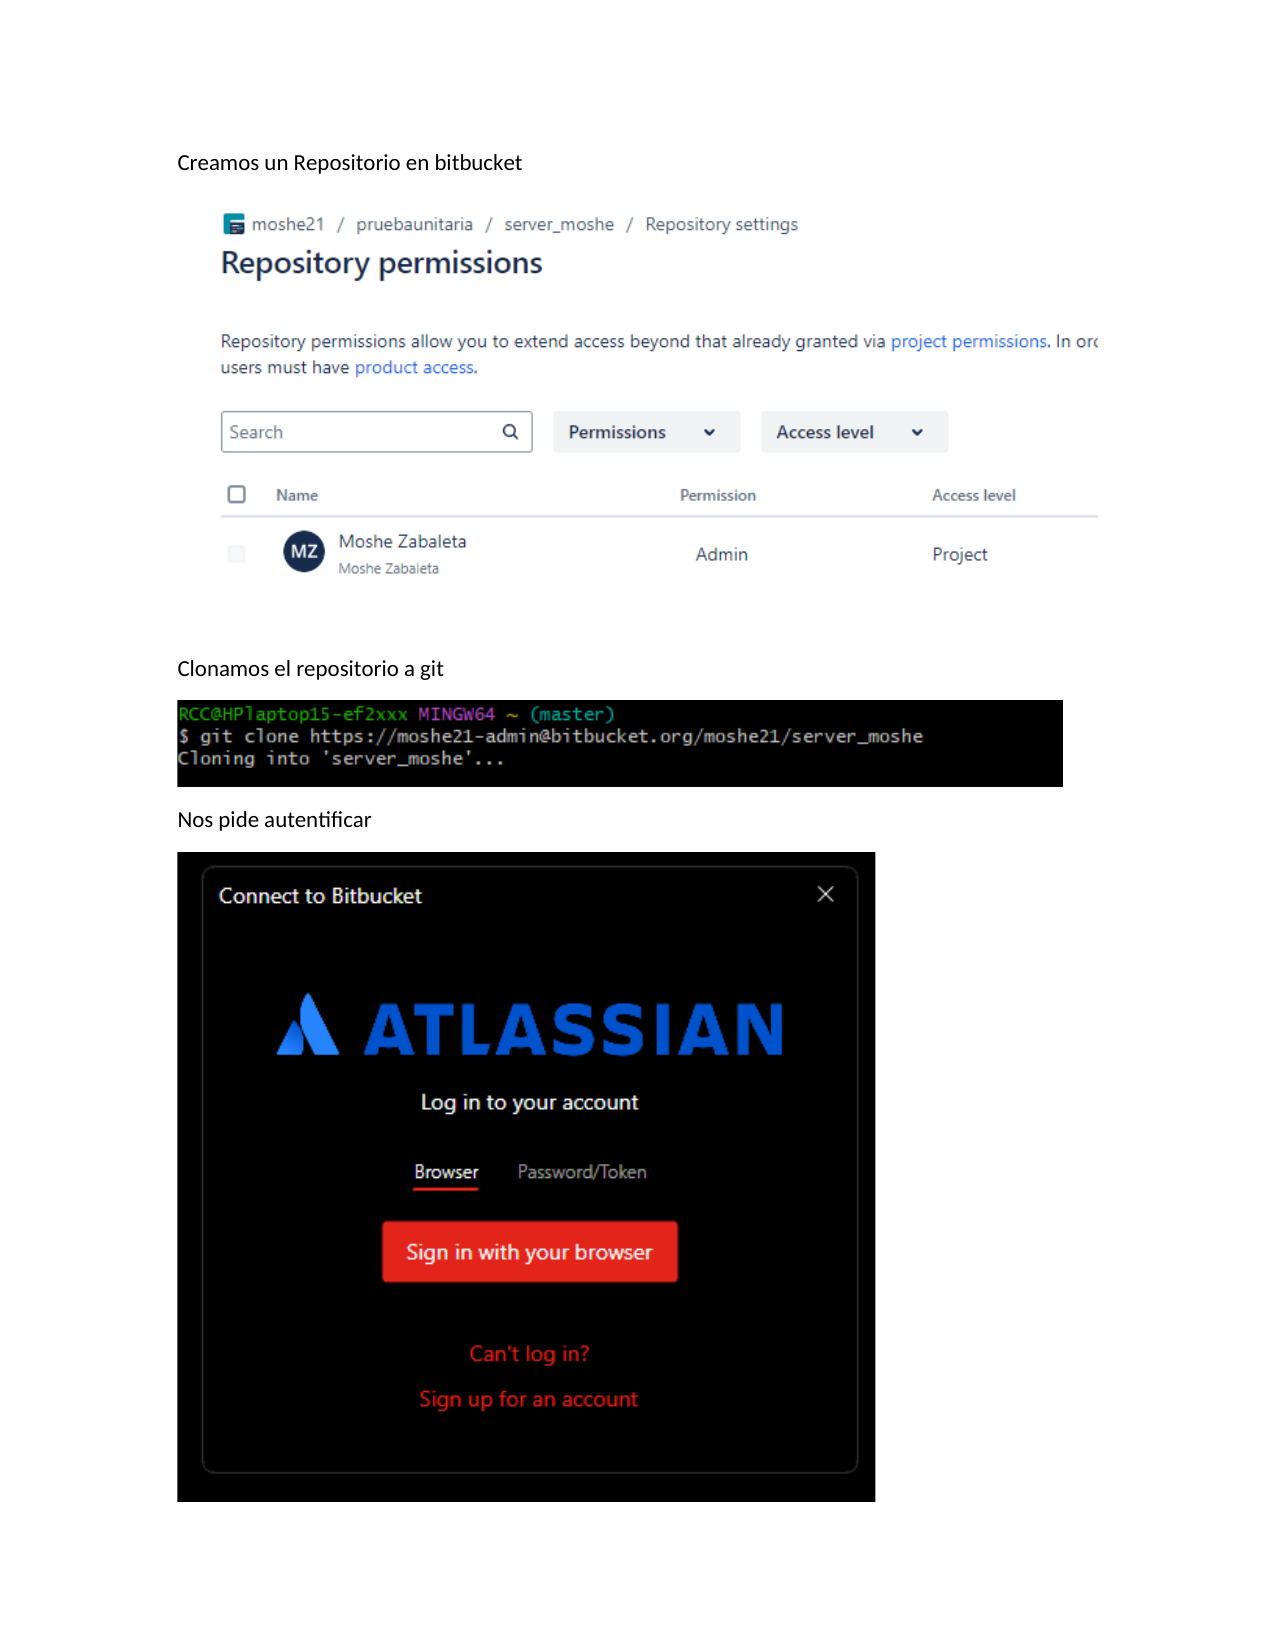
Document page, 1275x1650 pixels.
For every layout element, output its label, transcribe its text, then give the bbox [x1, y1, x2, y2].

picture [177, 700, 1063, 787]
picture [177, 852, 876, 1502]
text Creamos un Repositorio en bitbucket [177, 148, 1098, 176]
picture [177, 194, 1098, 588]
text Clonamos el repositorio a git [177, 654, 1098, 682]
text Nos pide autentificar [177, 805, 1098, 833]
